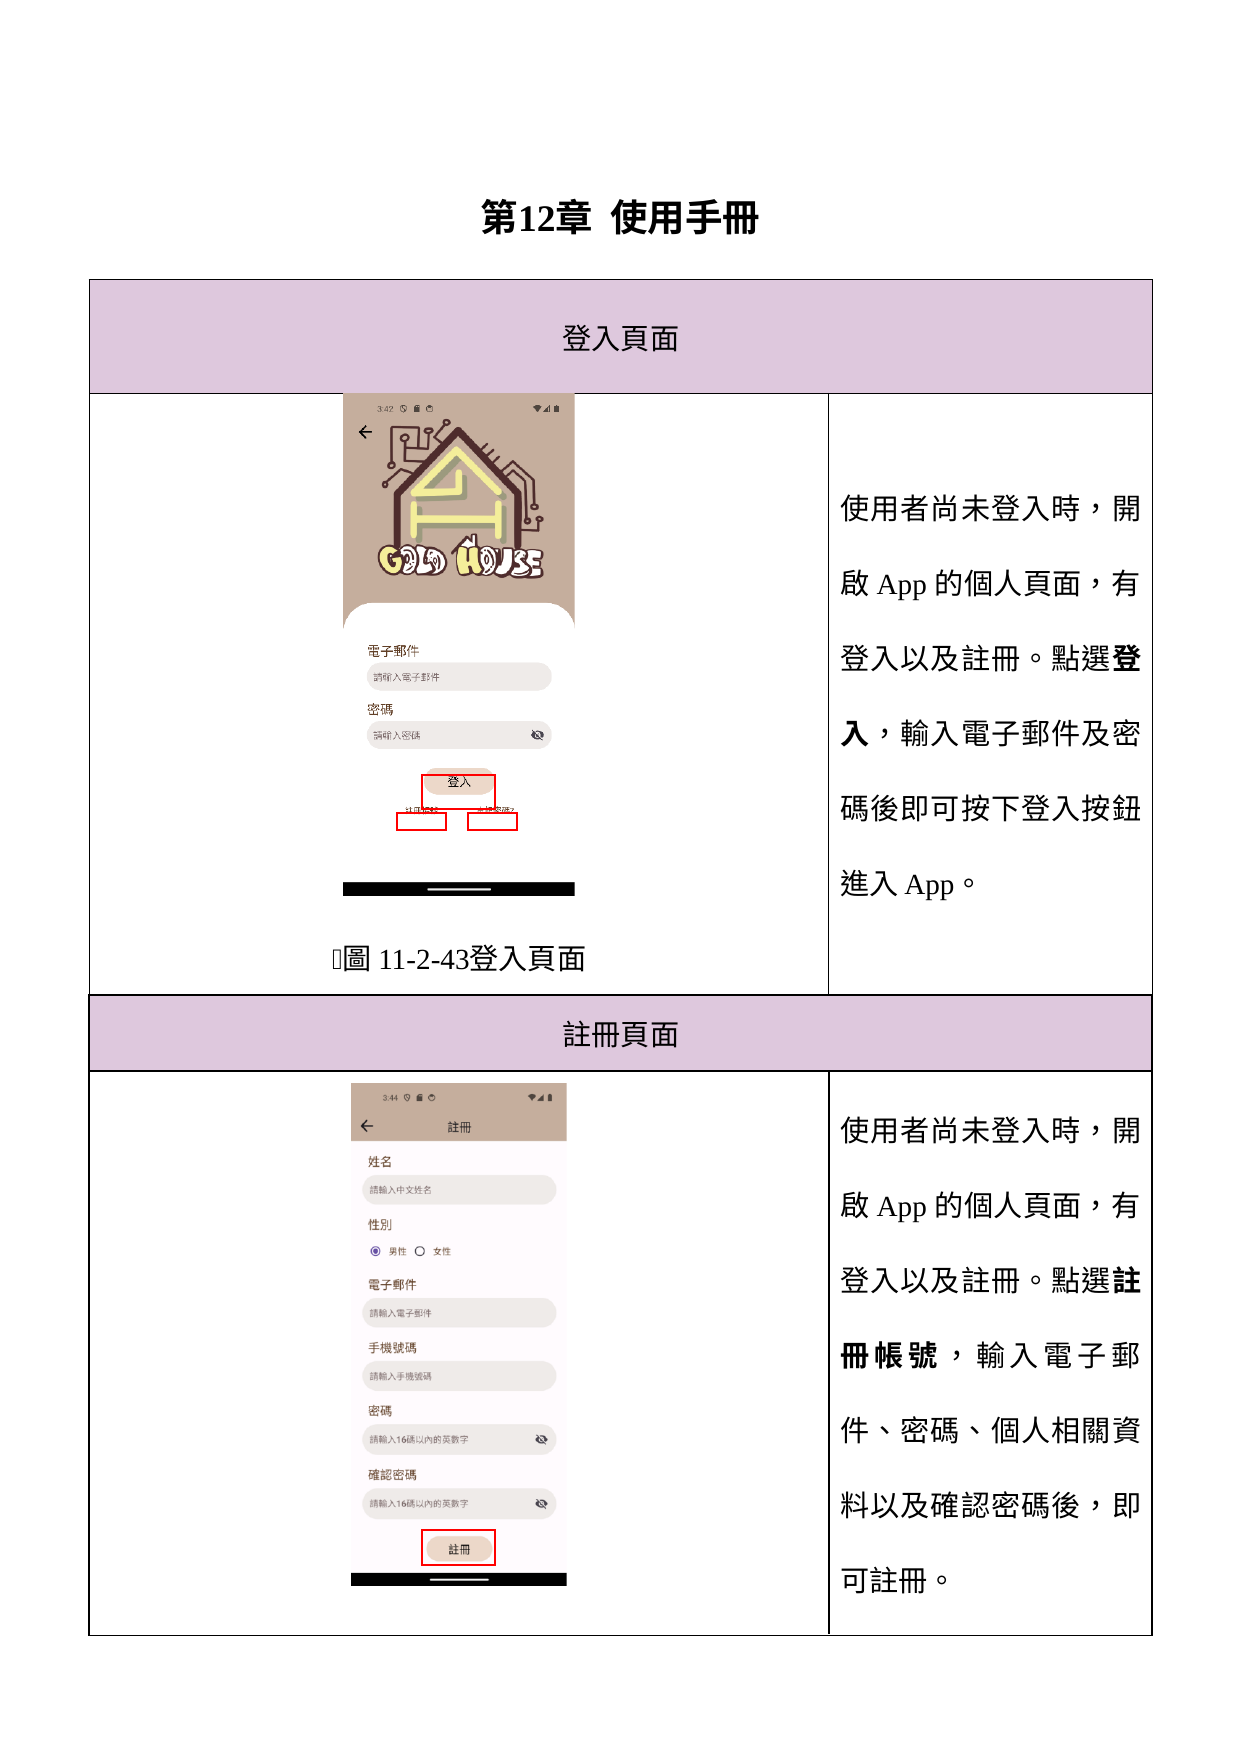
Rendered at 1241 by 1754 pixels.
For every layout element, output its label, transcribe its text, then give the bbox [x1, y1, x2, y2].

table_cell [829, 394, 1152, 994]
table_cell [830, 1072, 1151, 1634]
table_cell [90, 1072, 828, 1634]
subtitle 使用手冊 [89, 177, 1152, 252]
picture [343, 393, 575, 896]
picture [351, 1083, 567, 1586]
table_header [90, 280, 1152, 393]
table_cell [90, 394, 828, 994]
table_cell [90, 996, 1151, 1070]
